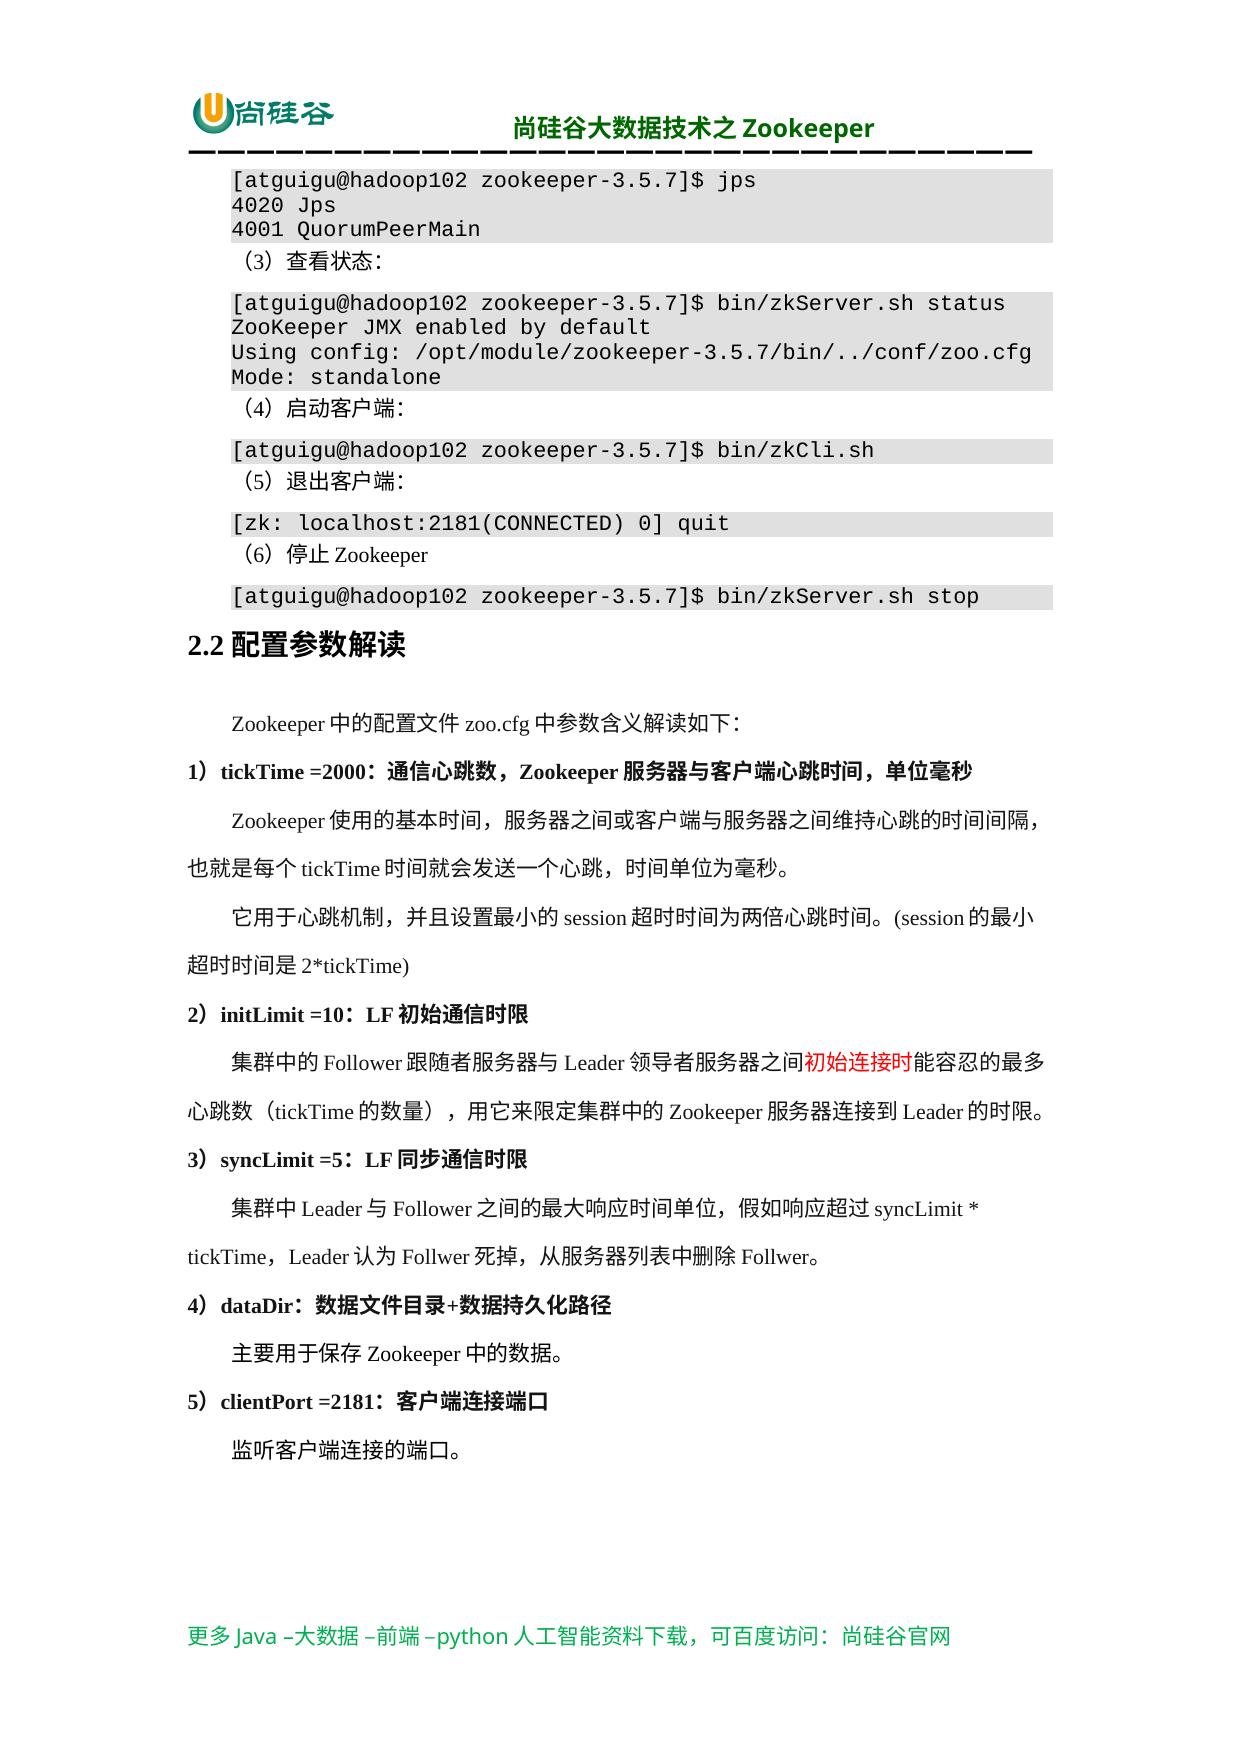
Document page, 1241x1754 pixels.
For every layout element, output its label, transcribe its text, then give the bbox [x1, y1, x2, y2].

text 4001 QuorumPeerMain [231, 218, 1053, 243]
text 它用于心跳机制，并且设置最小的session超时时间为两倍心跳时间。(session的最小超时时间是2*tickTime) [187, 899, 1053, 981]
text 4）dataDir：数据文件目录+数据持久化路径 [187, 1287, 1053, 1320]
text 主要用于保存Zookeeper中的数据。 [187, 1336, 1053, 1368]
picture [187, 88, 338, 138]
text 3）syncLimit =5：LF同步通信时限 [187, 1142, 1053, 1174]
text 4020 Jps [231, 194, 1053, 218]
text [atguigu@hadoop102 zookeeper-3.5.7]$ jps [231, 169, 1053, 194]
text Mode: standalone [231, 366, 1053, 391]
text 1）tickTime =2000：通信心跳数，Zookeeper服务器与客户端心跳时间，单位毫秒 [187, 754, 1053, 786]
text （3）查看状态： [231, 243, 1053, 276]
subtitle 2.2 配置参数解读 [187, 610, 1053, 675]
text 集群中的Follower跟随者服务器与Leader领导者服务器之间初始连接时能容忍的最多心跳数（tickTime的数量），用它来限定集群中的Zookeeper服务器连接到Leader的时限。 [187, 1045, 1053, 1126]
text （6）停止Zookeeper [231, 537, 1053, 569]
text （4）启动客户端： [231, 391, 1053, 423]
text [zk: localhost:2181(CONNECTED) 0] quit [231, 512, 1053, 537]
text [atguigu@hadoop102 zookeeper-3.5.7]$ bin/zkCli.sh [231, 439, 1053, 464]
text [atguigu@hadoop102 zookeeper-3.5.7]$ bin/zkServer.sh status [231, 292, 1053, 316]
text Zookeeper中的配置文件zoo.cfg中参数含义解读如下： [187, 706, 1053, 738]
text Using config: /opt/module/zookeeper-3.5.7/bin/../conf/zoo.cfg [231, 341, 1053, 366]
text Zookeeper使用的基本时间，服务器之间或客户端与服务器之间维持心跳的时间间隔，也就是每个tickTime时间就会发送一个心跳，时间单位为毫秒。 [187, 802, 1053, 883]
text 5）clientPort =2181：客户端连接端口 [187, 1384, 1053, 1416]
text 2）initLimit =10：LF初始通信时限 [187, 996, 1053, 1029]
text 集群中Leader与Follower之间的最大响应时间单位，假如响应超过syncLimit * tickTime，Leader认为Follwer死掉，从服务器列表中删除Follwer。 [187, 1190, 1053, 1271]
text ZooKeeper JMX enabled by default [231, 316, 1053, 341]
text （5）退出客户端： [231, 464, 1053, 496]
text 监听客户端连接的端口。 [187, 1432, 1053, 1465]
text [atguigu@hadoop102 zookeeper-3.5.7]$ bin/zkServer.sh stop [231, 585, 1053, 610]
